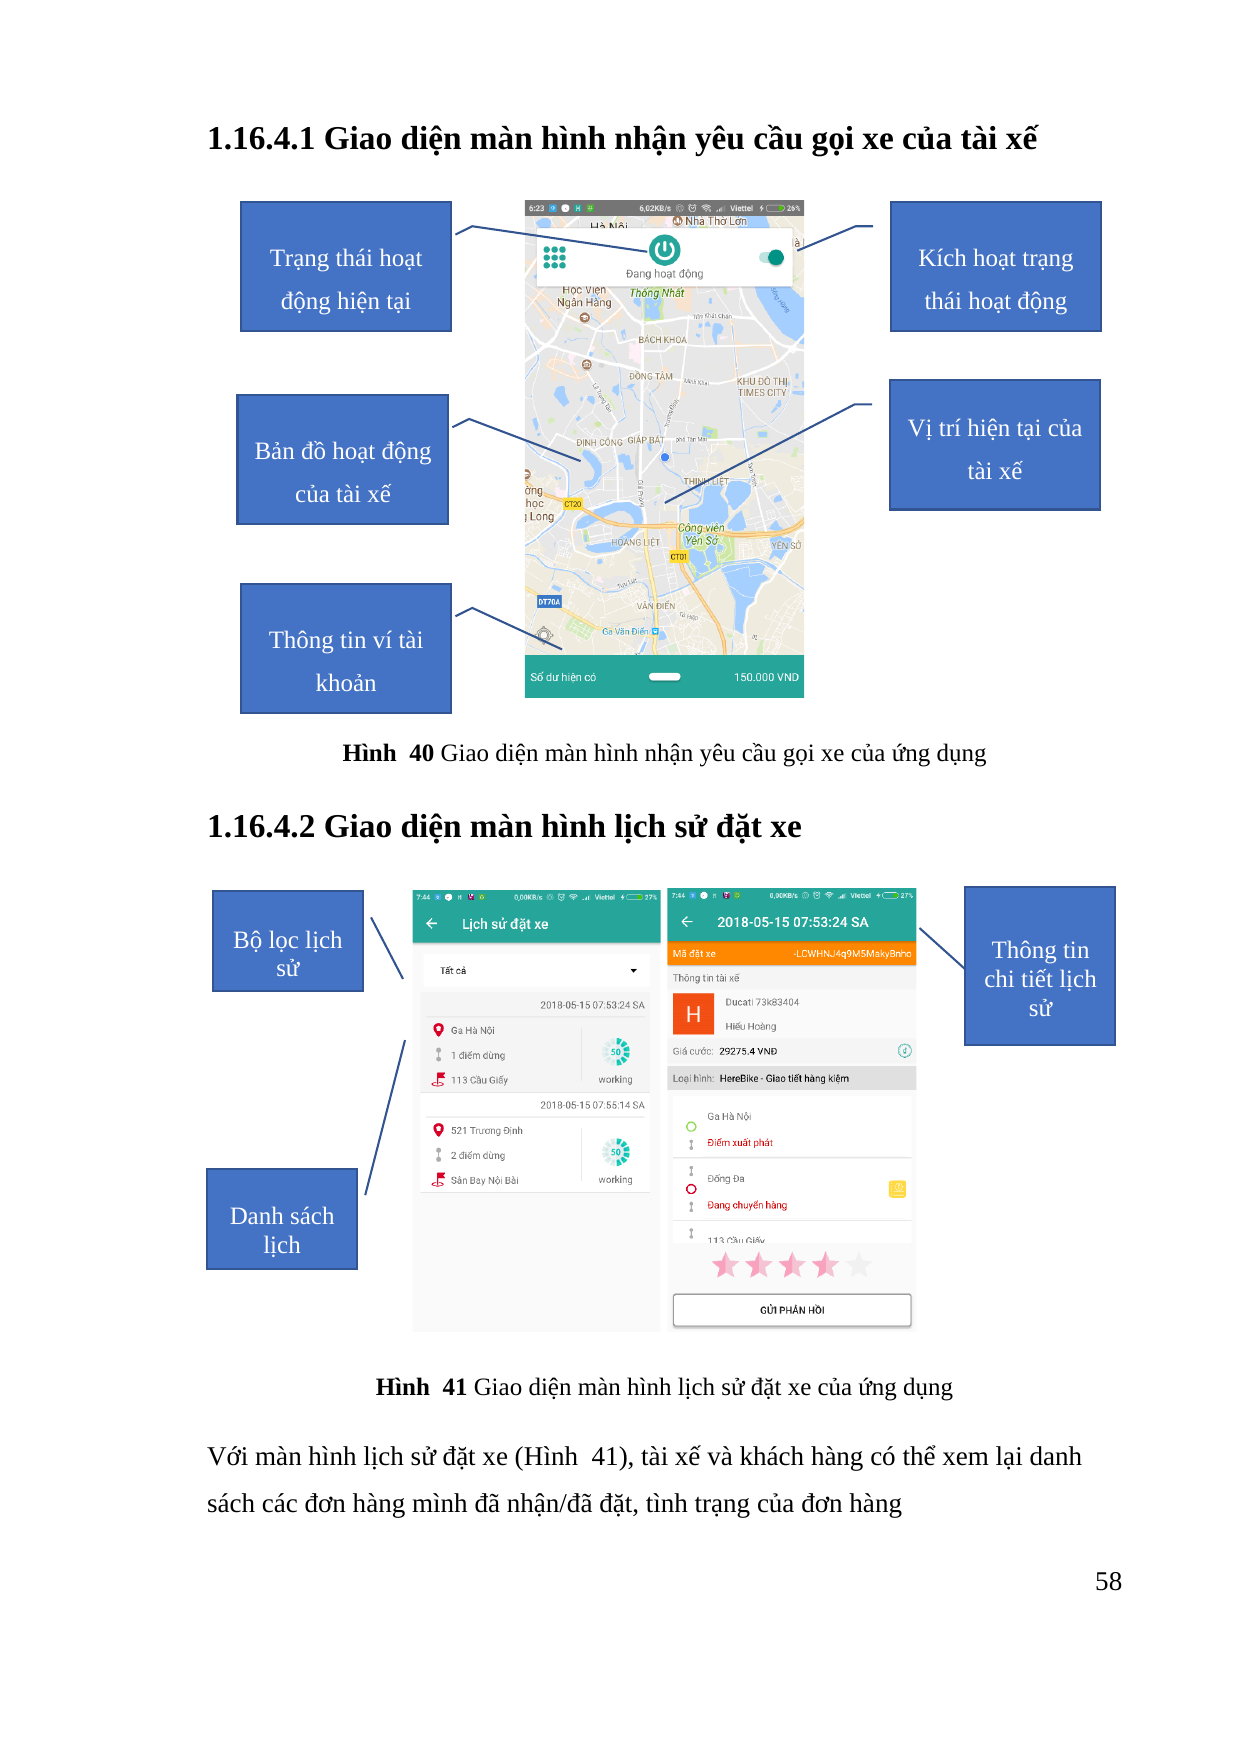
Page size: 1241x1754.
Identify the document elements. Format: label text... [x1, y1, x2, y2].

text Hình 40 Giao diện màn hình nhận yêu cầu gọi xe của ứng dụng [207, 738, 1122, 767]
subtitle Giao diện màn hình nhận yêu cầu gọi xe của tài xế [207, 118, 1122, 156]
picture [524, 200, 805, 698]
text Với màn hình lịch sử đặt xe (Hình 41), tài xế và khách hàng có thể xem lại danh sách các đơn hàng mình đã nhận/đã đặt, tình trạng của đơn hàng [207, 1441, 1122, 1518]
text Hình 41 Giao diện màn hình lịch sử đặt xe của ứng dụng [207, 1372, 1122, 1401]
picture [412, 890, 661, 1332]
picture [667, 888, 917, 1332]
subtitle Giao diện màn hình lịch sử đặt xe [207, 806, 1122, 845]
